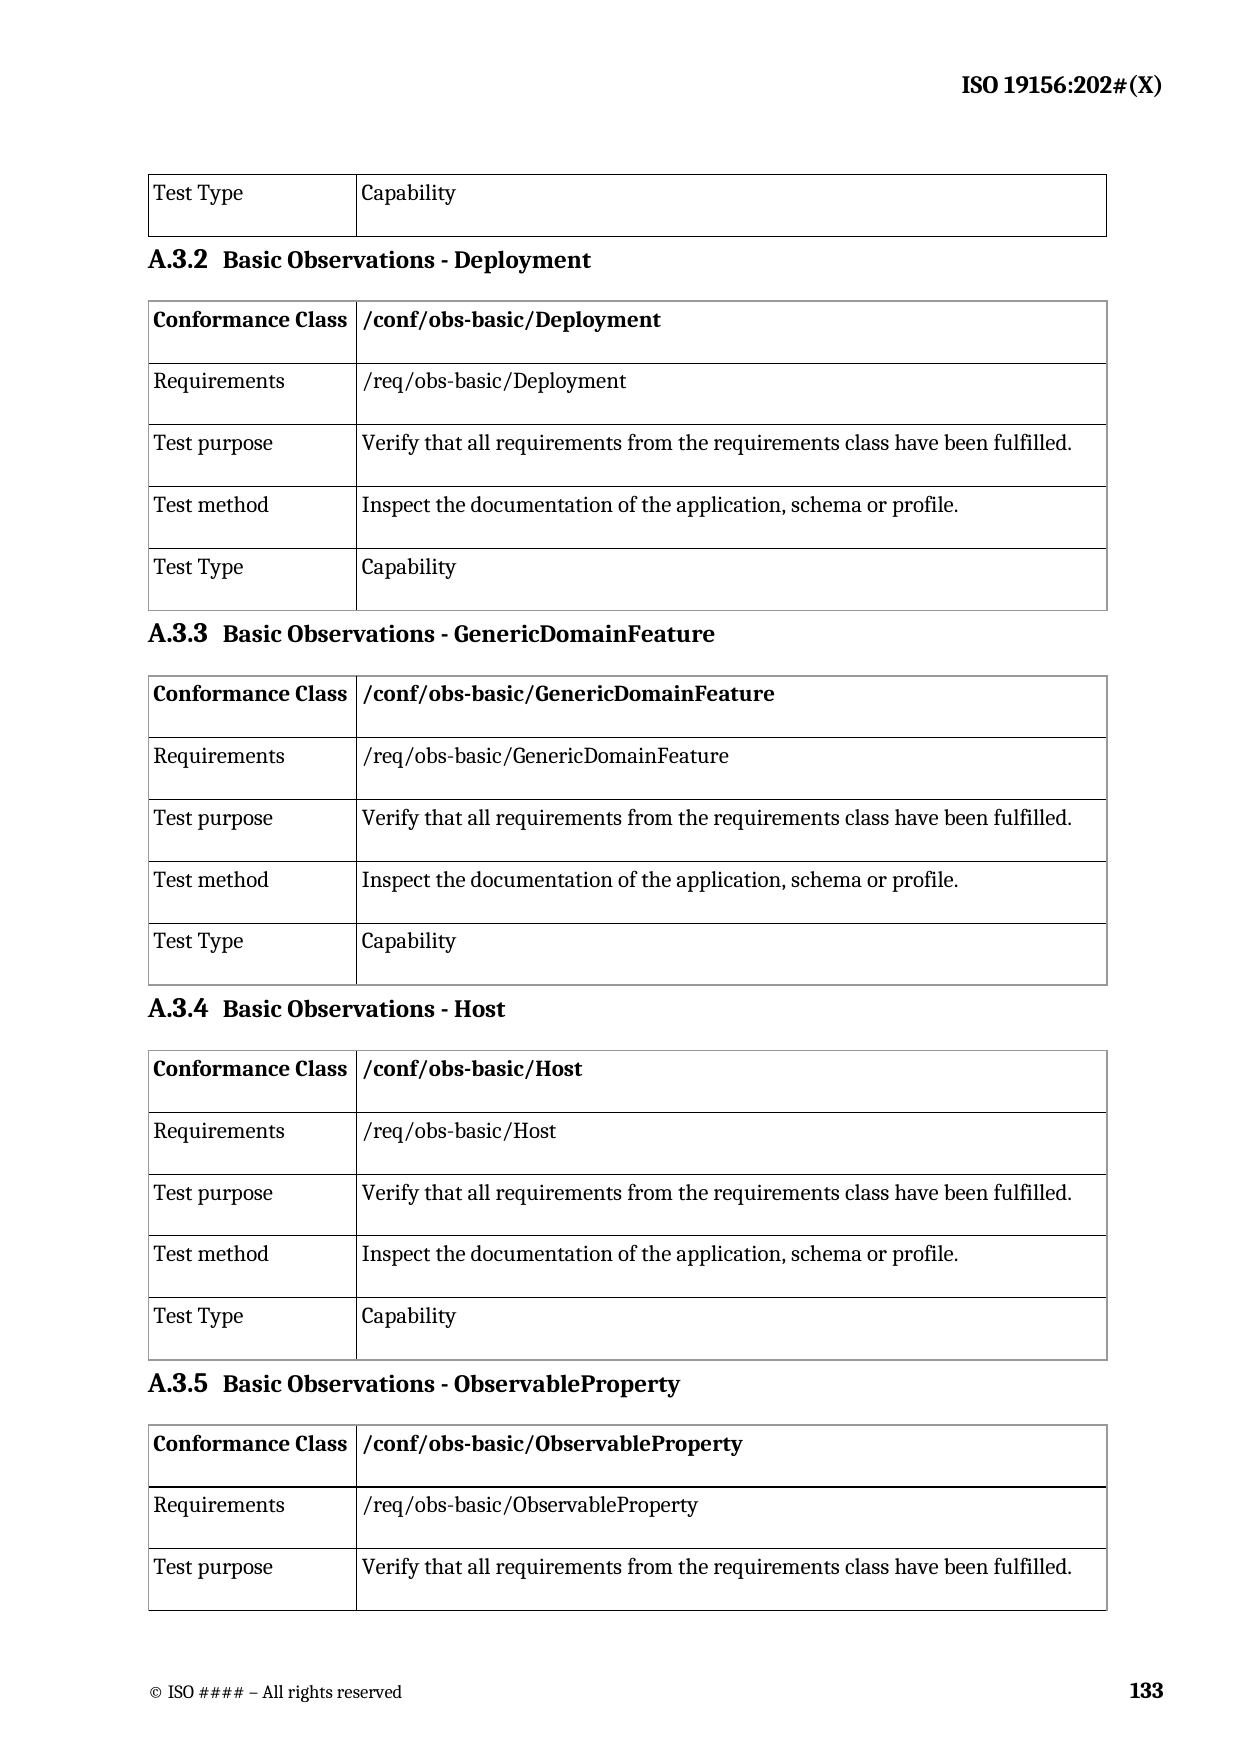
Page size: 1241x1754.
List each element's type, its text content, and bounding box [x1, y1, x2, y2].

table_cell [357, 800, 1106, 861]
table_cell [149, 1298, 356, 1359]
text Basic Observations - Host [148, 992, 1163, 1024]
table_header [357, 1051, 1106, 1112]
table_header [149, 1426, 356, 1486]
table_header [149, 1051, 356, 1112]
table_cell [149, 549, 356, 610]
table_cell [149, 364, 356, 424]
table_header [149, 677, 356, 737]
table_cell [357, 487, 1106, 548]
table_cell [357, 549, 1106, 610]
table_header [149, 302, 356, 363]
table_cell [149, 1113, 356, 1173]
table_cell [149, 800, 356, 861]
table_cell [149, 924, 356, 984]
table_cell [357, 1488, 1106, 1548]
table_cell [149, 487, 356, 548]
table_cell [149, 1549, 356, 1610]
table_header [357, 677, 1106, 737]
text Basic Observations - Deployment [148, 243, 1163, 275]
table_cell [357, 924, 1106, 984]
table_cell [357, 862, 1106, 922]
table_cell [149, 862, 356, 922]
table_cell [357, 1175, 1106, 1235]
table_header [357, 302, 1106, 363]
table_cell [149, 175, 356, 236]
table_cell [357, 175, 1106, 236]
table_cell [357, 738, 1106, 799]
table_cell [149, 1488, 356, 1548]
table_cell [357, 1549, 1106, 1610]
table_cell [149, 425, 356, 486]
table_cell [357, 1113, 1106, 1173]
text Basic Observations - ObservableProperty [148, 1367, 1163, 1399]
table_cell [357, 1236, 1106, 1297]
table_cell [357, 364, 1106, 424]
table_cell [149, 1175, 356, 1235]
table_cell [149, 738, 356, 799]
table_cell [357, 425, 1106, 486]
text Basic Observations - GenericDomainFeature [148, 617, 1163, 650]
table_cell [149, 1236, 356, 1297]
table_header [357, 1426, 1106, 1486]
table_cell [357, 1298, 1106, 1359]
